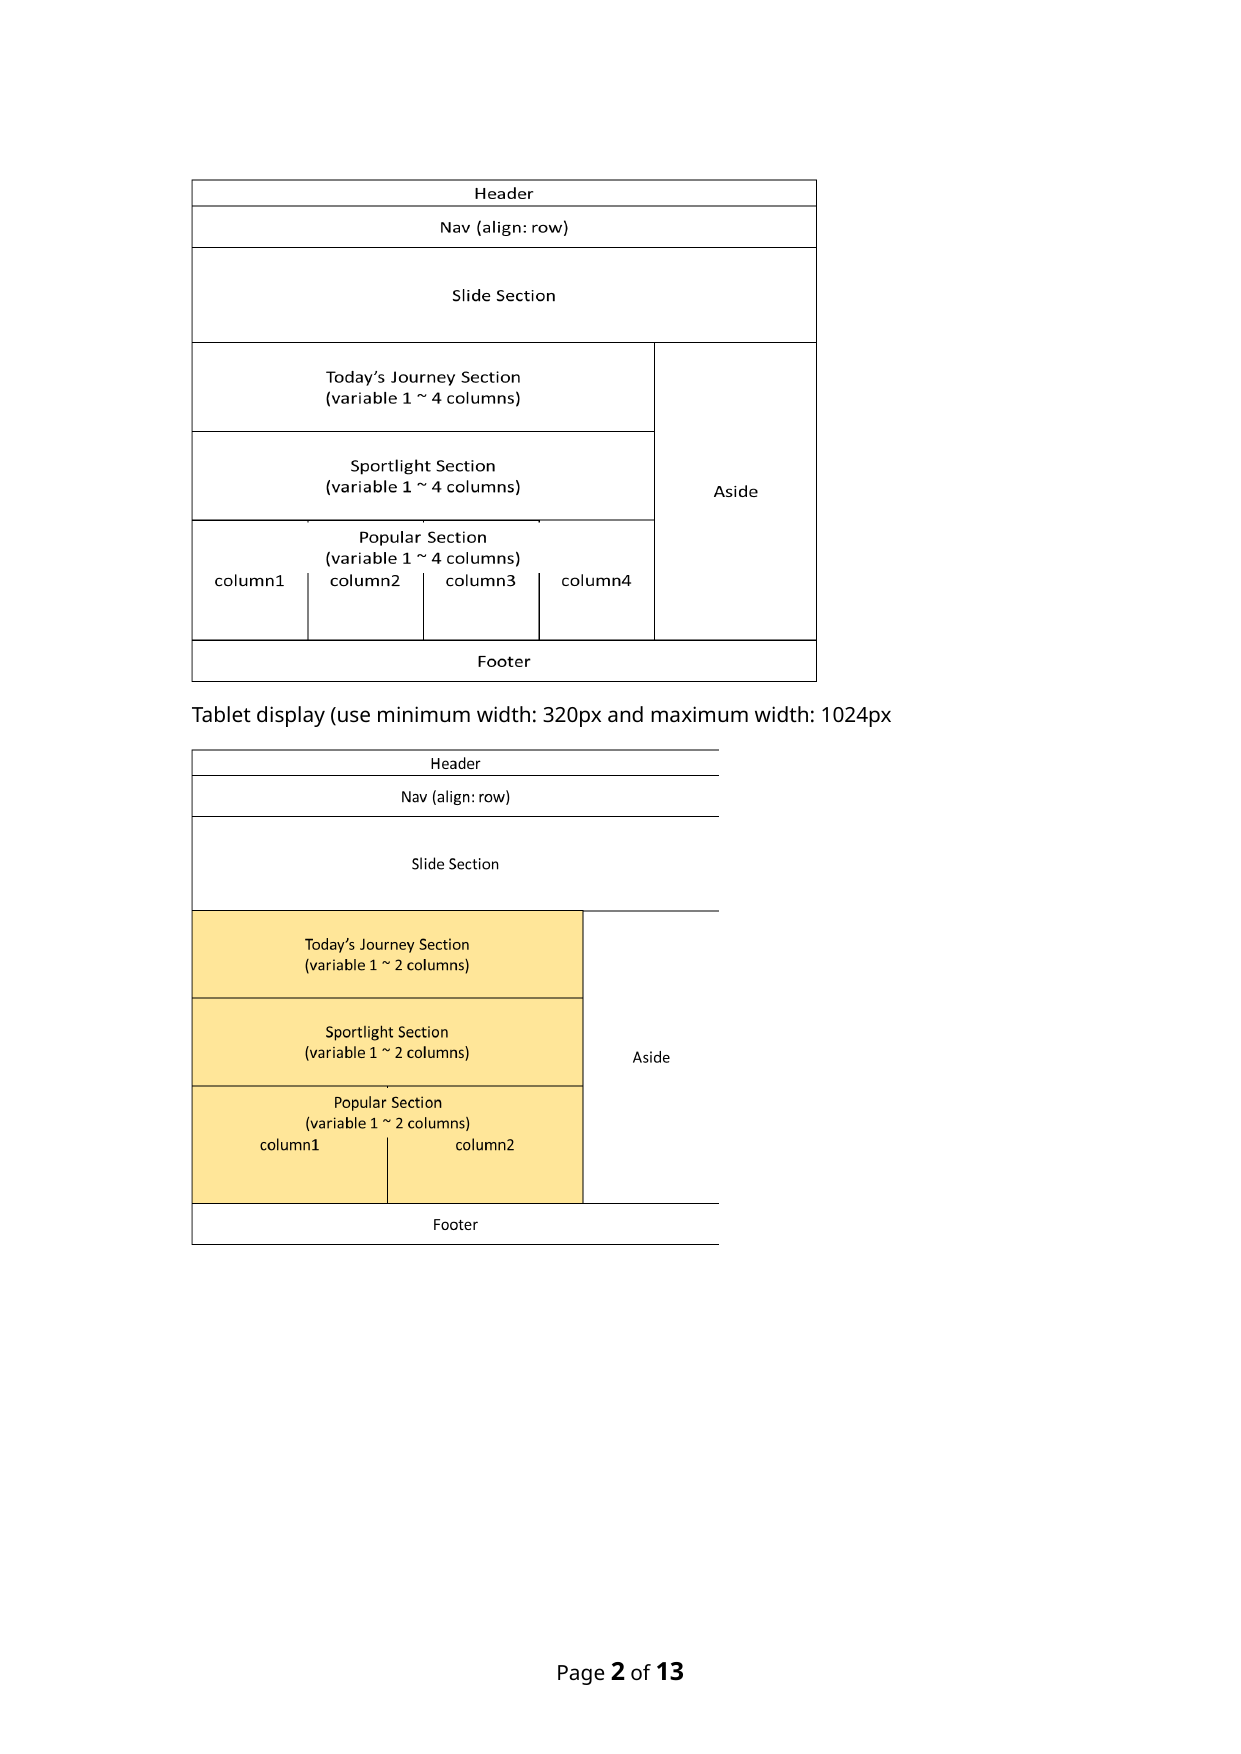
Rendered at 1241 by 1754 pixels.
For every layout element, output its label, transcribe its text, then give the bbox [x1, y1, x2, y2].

picture [191, 747, 719, 1245]
picture [191, 177, 817, 682]
text Tablet display (use minimum width: 320px and maximum width: 1024px [150, 700, 1090, 728]
